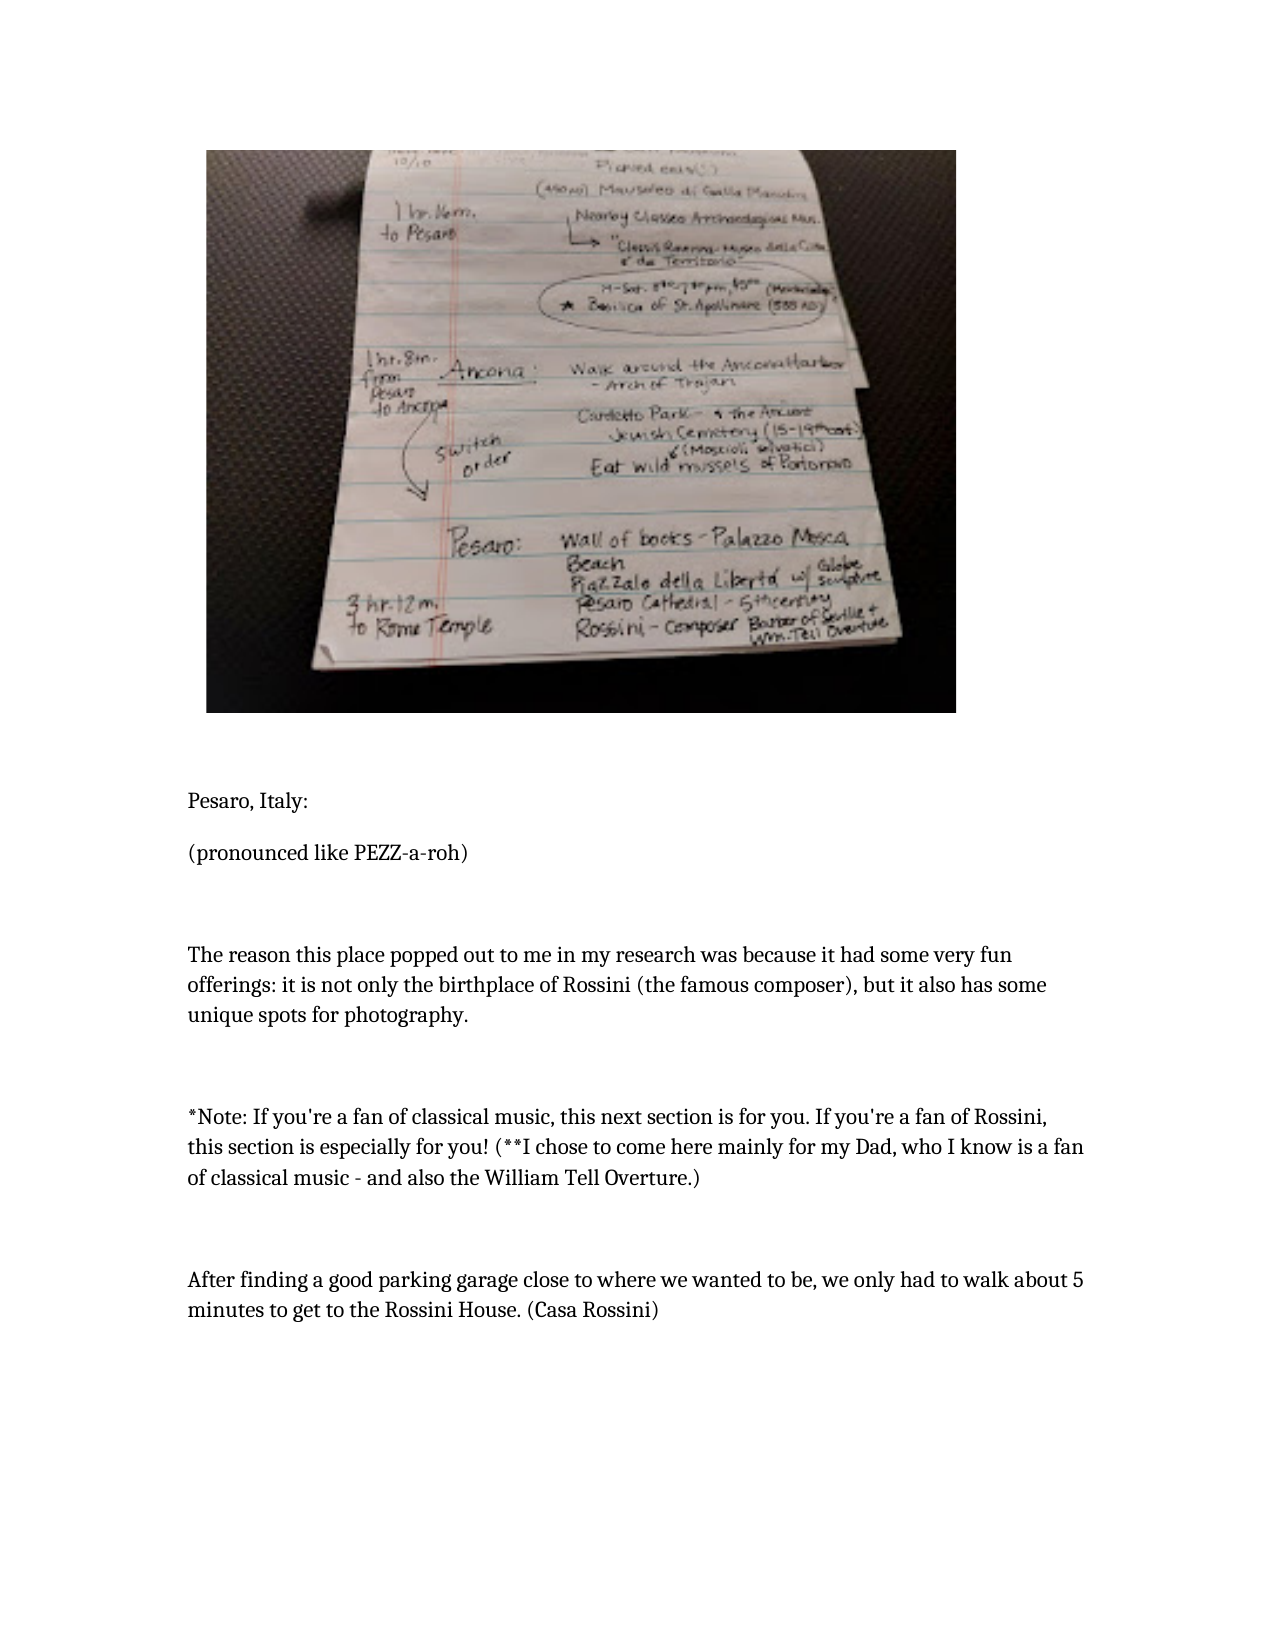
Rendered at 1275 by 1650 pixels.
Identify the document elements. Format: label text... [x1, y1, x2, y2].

text The reason this place popped out to me in my research was because it had some very fun offerings: it is not only the birthplace of Rossini (the famous composer), but it also has some unique spots for photography. [187, 941, 1087, 1028]
text Pesaro, Italy: [187, 788, 1087, 814]
text (pronounced like PEZZ-a-roh) [187, 839, 1087, 866]
picture [206, 150, 957, 713]
text *Note: If you're a fan of classical music, this next section is for you. If you're a fan of Rossini, this section is especially for you! (**I chose to come here mainly for my Dad, who I know is a fan of classical music - and also the William Tell Overture.) [187, 1104, 1087, 1191]
text After finding a good parking garage close to where we wanted to be, we only had to walk about 5 minutes to get to the Rossini House. (Casa Rossini) [187, 1266, 1087, 1323]
